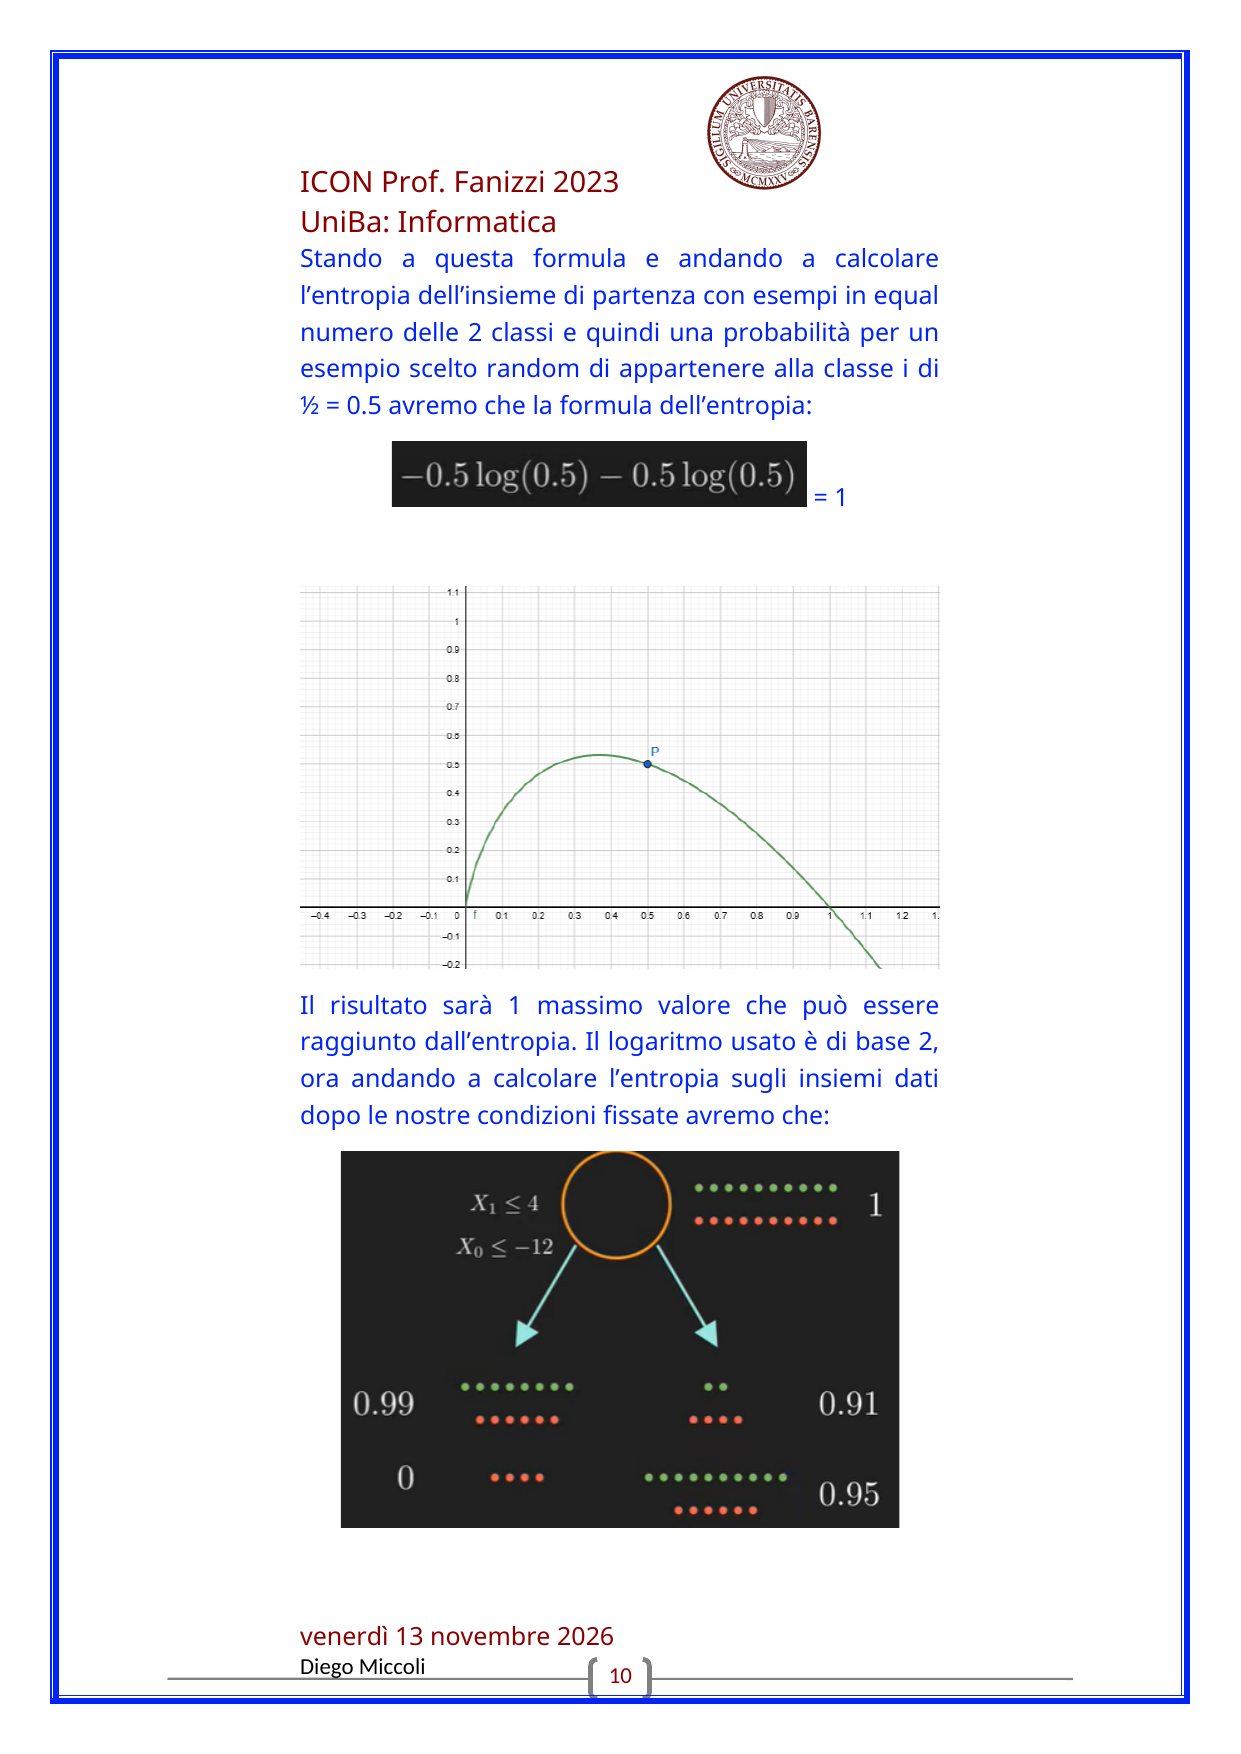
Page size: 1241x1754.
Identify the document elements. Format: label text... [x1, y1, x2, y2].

picture [391, 441, 807, 507]
picture [340, 1151, 900, 1528]
picture [703, 73, 824, 193]
text Il risultato sarà 1 massimo valore che può essere raggiunto dall’entropia. Il logaritmo usato è di base 2, ora andando a calcolare l’entropia sugli insiemi dati dopo le nostre condizioni fissate avremo che: [300, 987, 940, 1132]
text Stando a questa formula e andando a calcolare l’entropia dell’insieme di partenza con esempi in equal numero delle 2 classi e quindi una probabilità per un esempio scelto random di appartenere alla classe i di ½ = 0.5 avremo che la formula dell’entropia: [300, 241, 940, 422]
picture [300, 586, 941, 969]
